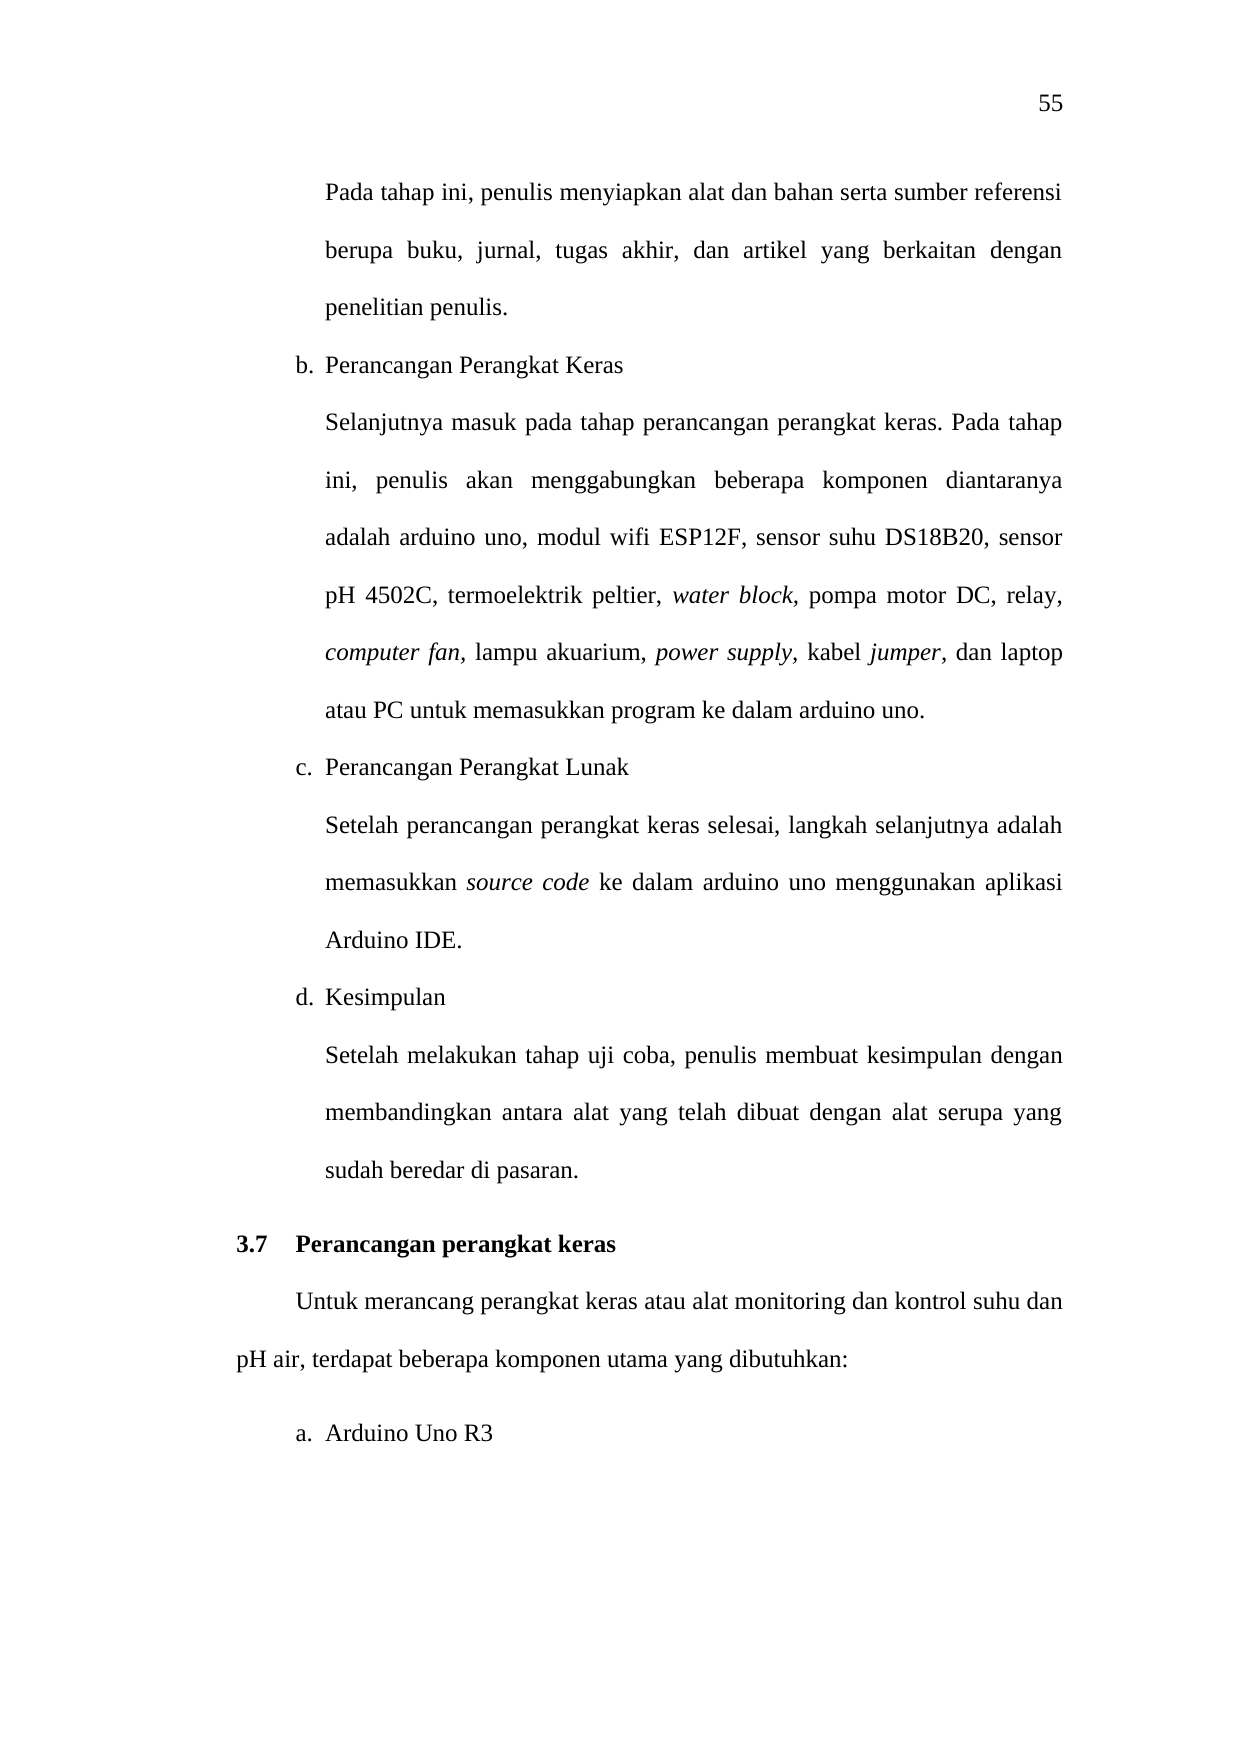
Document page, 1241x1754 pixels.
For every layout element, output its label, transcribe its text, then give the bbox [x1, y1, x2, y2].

list Perancangan Perangkat Lunak [295, 752, 1063, 781]
subtitle Perancangan perangkat keras [236, 1229, 1063, 1258]
text Untuk merancang perangkat keras atau alat monitoring dan kontrol suhu dan pH air, terdapat beberapa komponen utama yang dibutuhkan: [236, 1286, 1063, 1373]
list Perancangan Perangkat Keras [295, 350, 1063, 378]
list Kesimpulan [295, 982, 1063, 1011]
list Pada tahap ini, penulis menyiapkan alat dan bahan serta sumber referensi berupa buku, jurnal, tugas akhir, dan artikel yang berkaitan dengan penelitian penulis. [325, 177, 1063, 321]
list Selanjutnya masuk pada tahap perancangan perangkat keras. Pada tahap ini, penulis akan menggabungkan beberapa komponen diantaranya adalah arduino uno, modul wifi ESP12F, sensor suhu DS18B20, sensor pH 4502C, termoelektrik peltier, water block, pompa motor DC, relay, computer fan, lampu akuarium, power supply, kabel jumper, dan laptop atau PC untuk memasukkan program ke dalam arduino uno. [325, 407, 1063, 723]
list Setelah perancangan perangkat keras selesai, langkah selanjutnya adalah memasukkan source code ke dalam arduino uno menggunakan aplikasi Arduino IDE. [325, 810, 1063, 953]
list Setelah melakukan tahap uji coba, penulis membuat kesimpulan dengan membandingkan antara alat yang telah dibuat dengan alat serupa yang sudah beredar di pasaran. [325, 1040, 1063, 1183]
list Arduino Uno R3 [295, 1418, 1063, 1447]
